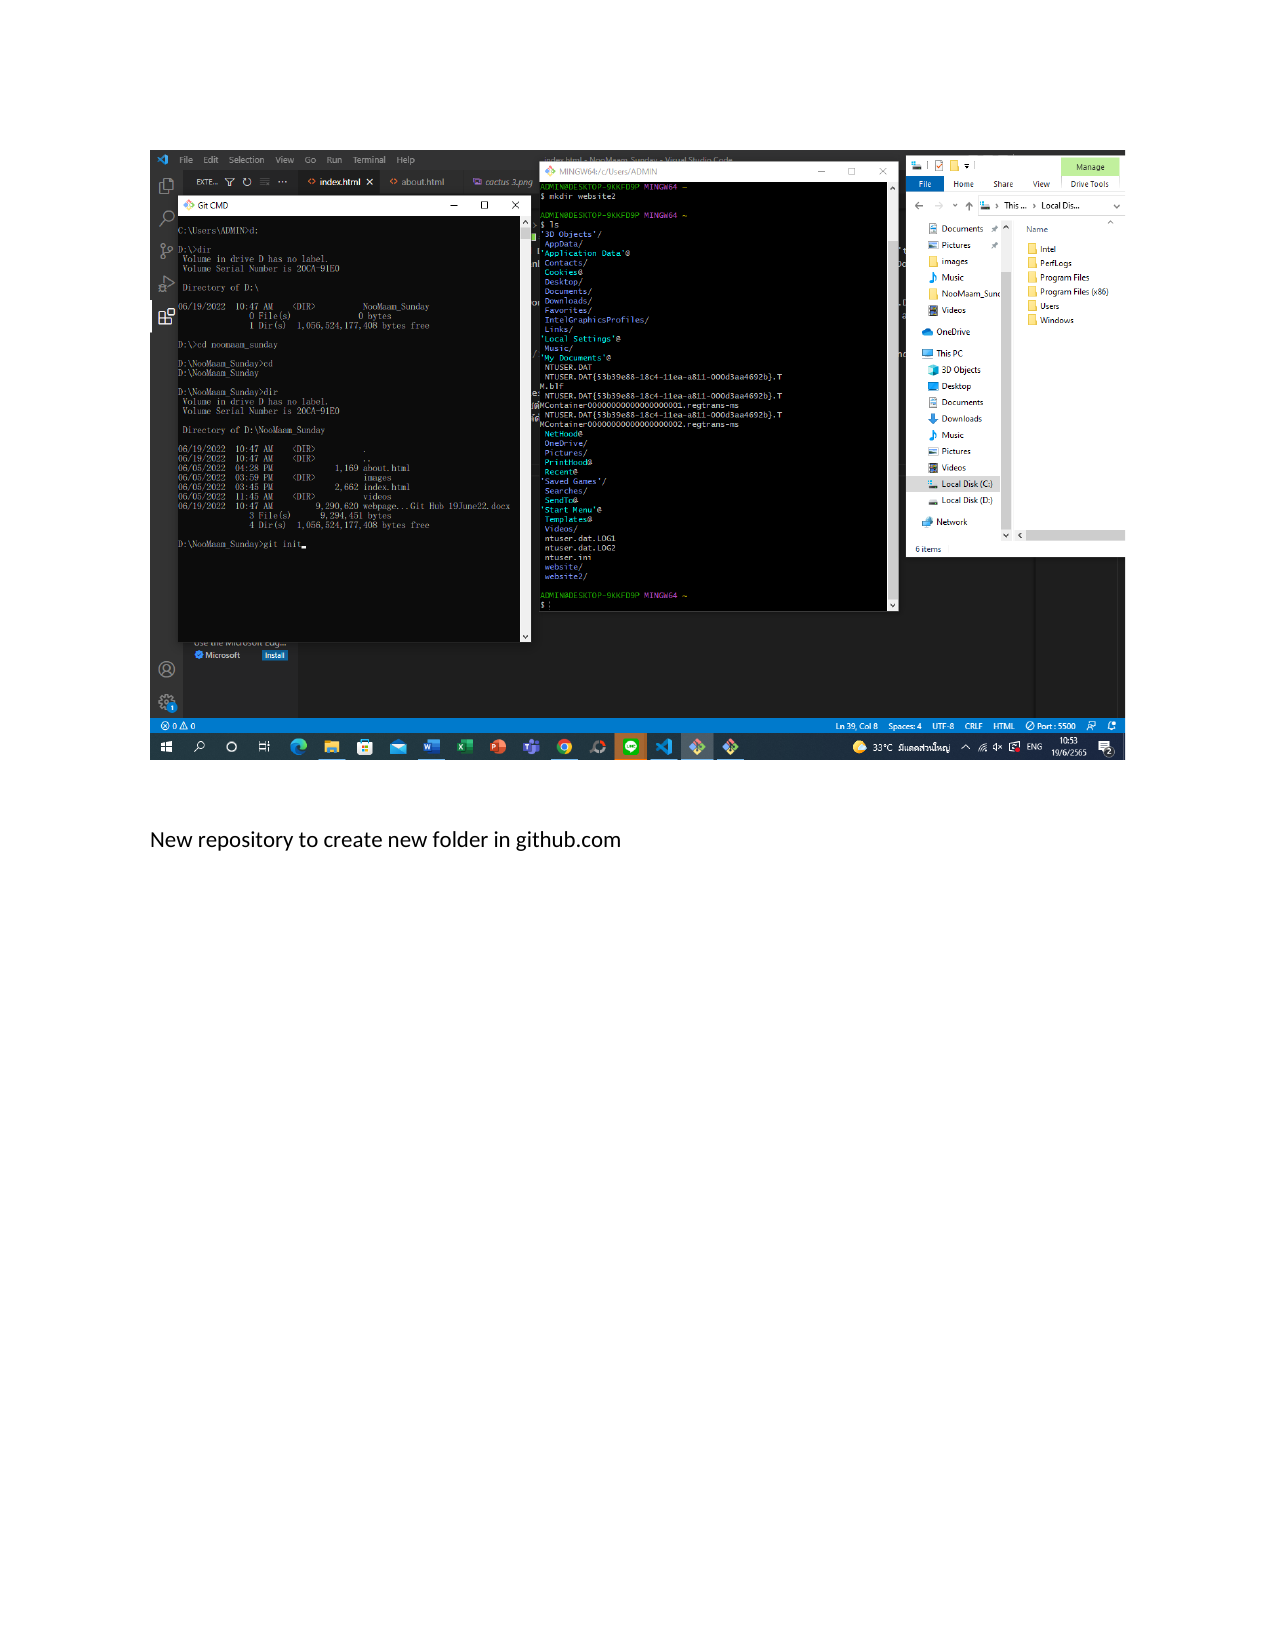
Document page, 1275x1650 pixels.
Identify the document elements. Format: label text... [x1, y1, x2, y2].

text New repository to create new folder in github.com [150, 825, 1125, 853]
picture [150, 150, 1125, 760]
